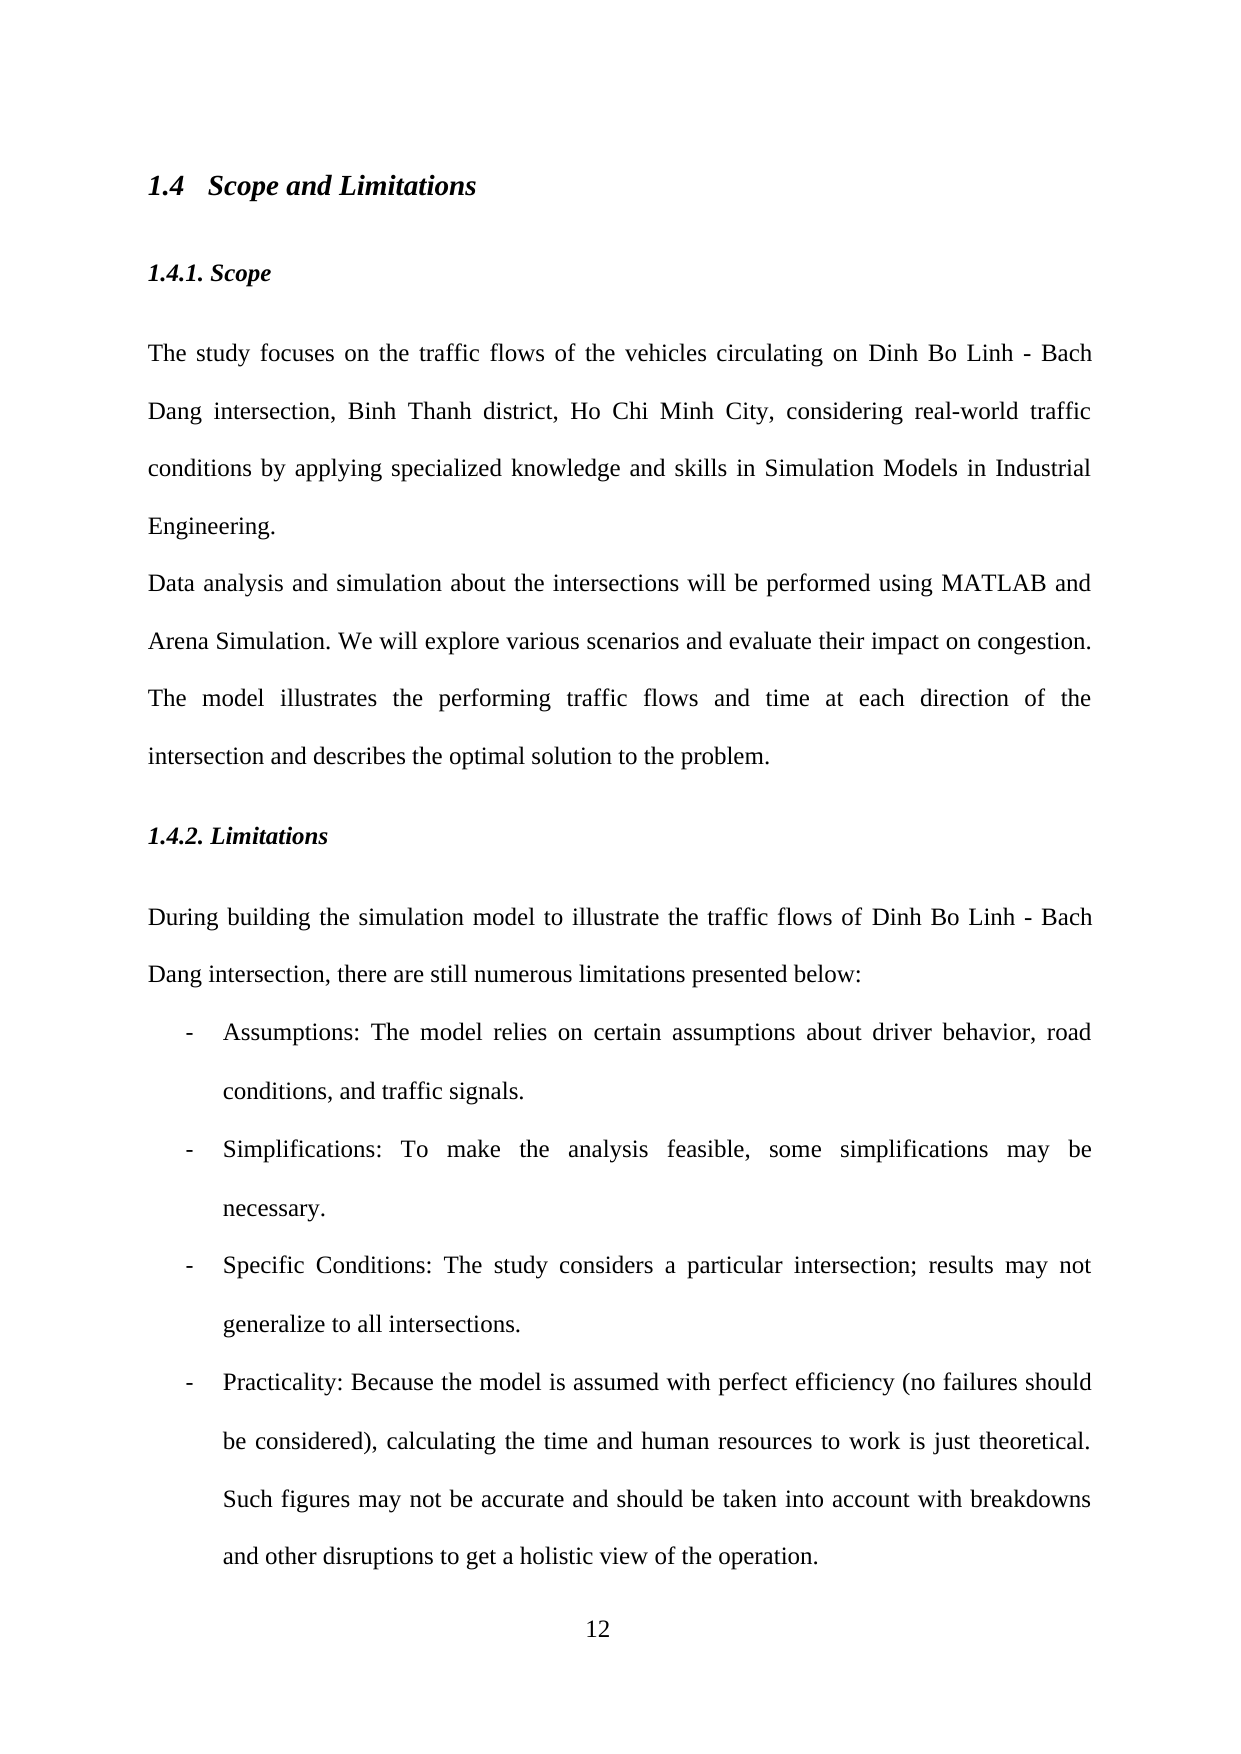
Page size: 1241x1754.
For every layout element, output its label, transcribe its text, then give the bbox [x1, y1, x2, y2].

subtitle Scope and Limitations [148, 168, 1092, 202]
list Simplifications: To make the analysis feasible, some simplifications may be necessary. [185, 1133, 1092, 1222]
text 1.4.1. Scope [148, 258, 1092, 287]
list Assumptions: The model relies on certain assumptions about driver behavior, road conditions, and traffic signals. [185, 1017, 1092, 1105]
text 1.4.2. Limitations [148, 821, 1092, 850]
text During building the simulation model to illustrate the traffic flows of Dinh Bo Linh - Bach Dang intersection, there are still numerous limitations presented below: [148, 902, 1092, 988]
text Data analysis and simulation about the intersections will be performed using MATLAB and Arena Simulation. We will explore various scenarios and evaluate their impact on congestion. The model illustrates the performing traffic flows and time at each direction of the intersection and describes the optimal solution to the problem. [148, 568, 1092, 770]
list Practicality: Because the model is assumed with perfect efficiency (no failures should be considered), calculating the time and human resources to work is just theoretical. Such figures may not be accurate and should be taken into account with breakdowns and other disruptions to get a holistic view of the operation. [185, 1367, 1092, 1570]
text The study focuses on the traffic flows of the vehicles circulating on Dinh Bo Linh - Bach Dang intersection, Binh Thanh district, Ho Chi Minh City, considering real-world traffic conditions by applying specialized knowledge and skills in Simulation Models in Industrial Engineering. [148, 338, 1092, 540]
list Specific Conditions: The study considers a particular intersection; results may not generalize to all intersections. [185, 1250, 1092, 1338]
